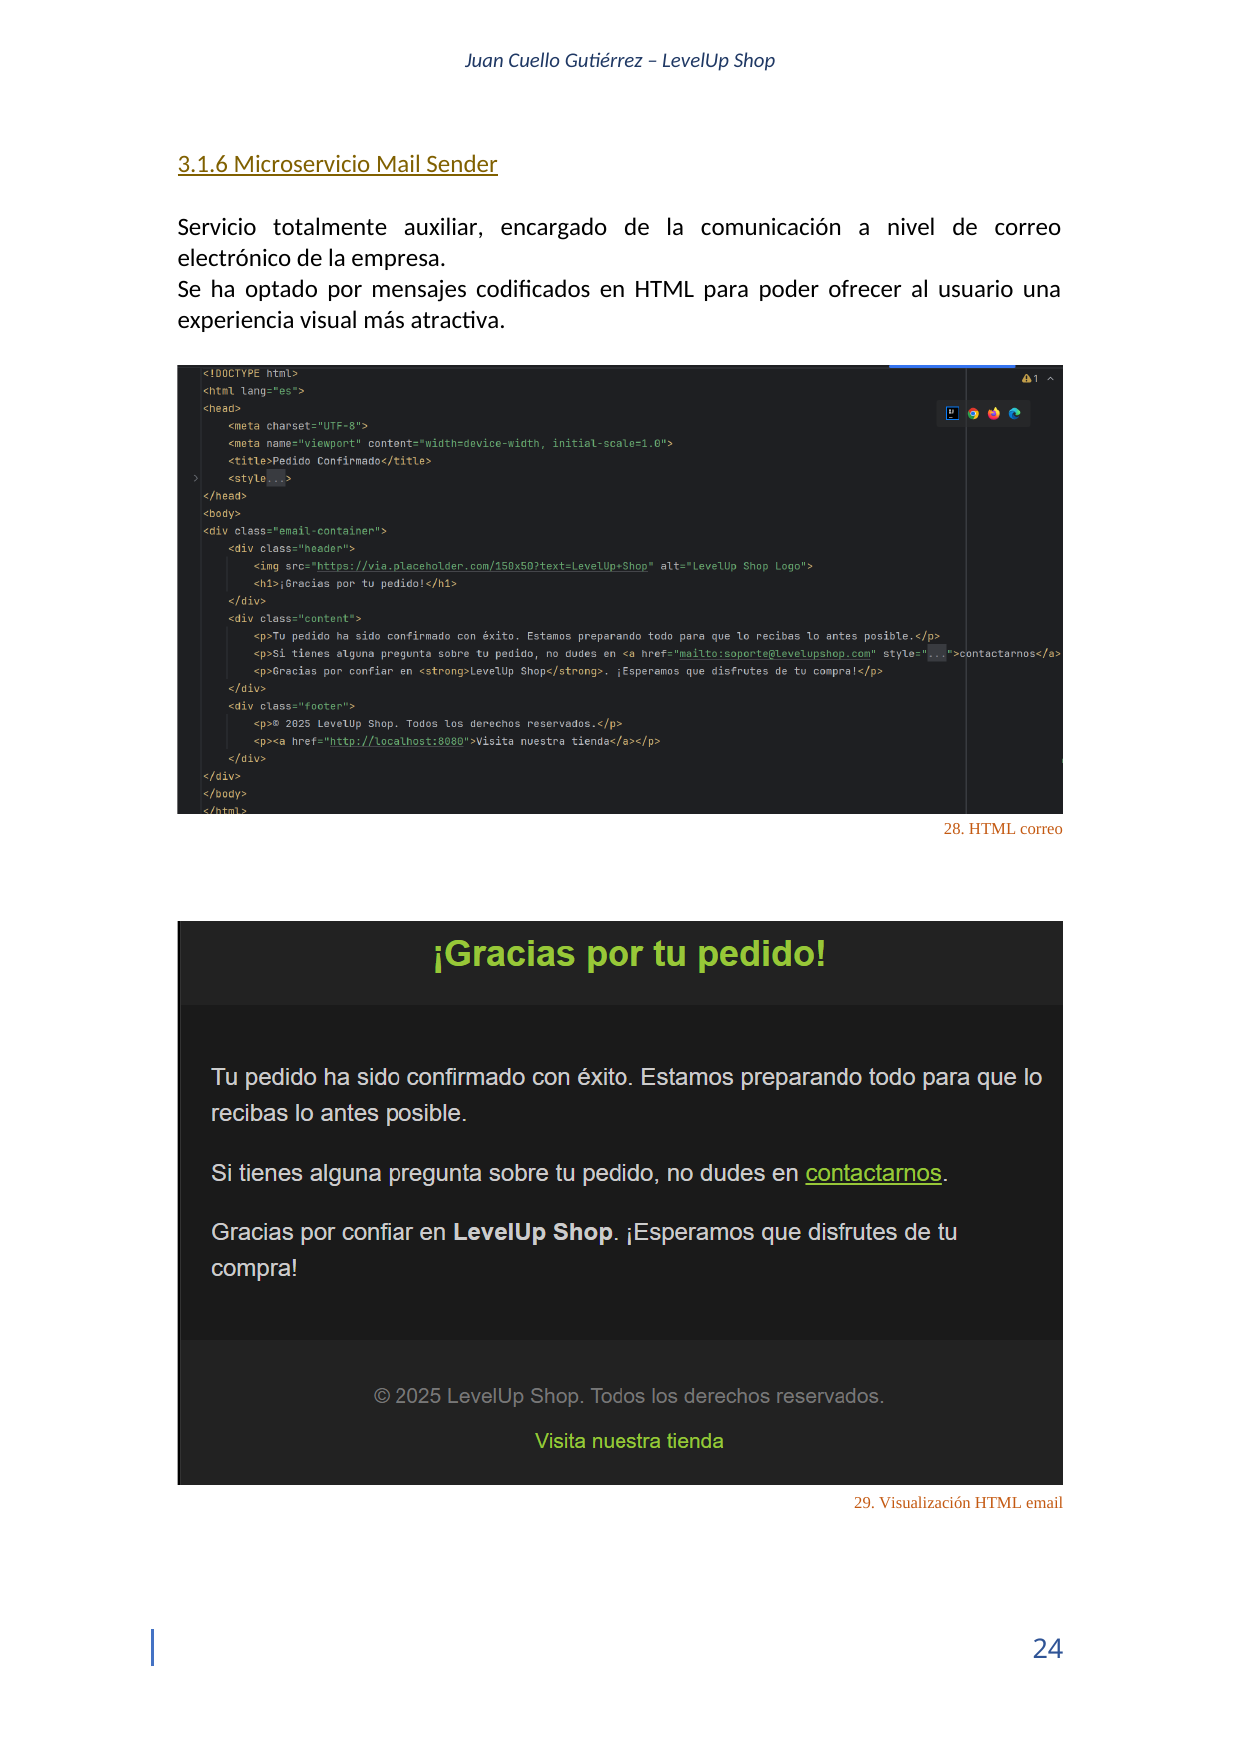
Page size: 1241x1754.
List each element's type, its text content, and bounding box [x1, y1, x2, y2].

picture [177, 921, 1063, 1485]
picture [177, 365, 1063, 814]
text Se ha optado por mensajes codificados en HTML para poder ofrecer al usuario una experiencia visual más atractiva. [177, 273, 1063, 335]
text 3.1.6 Microservicio Mail Sender [177, 148, 1063, 179]
text Servicio totalmente auxiliar, encargado de la comunicación a nivel de correo electrónico de la empresa. [177, 210, 1063, 273]
